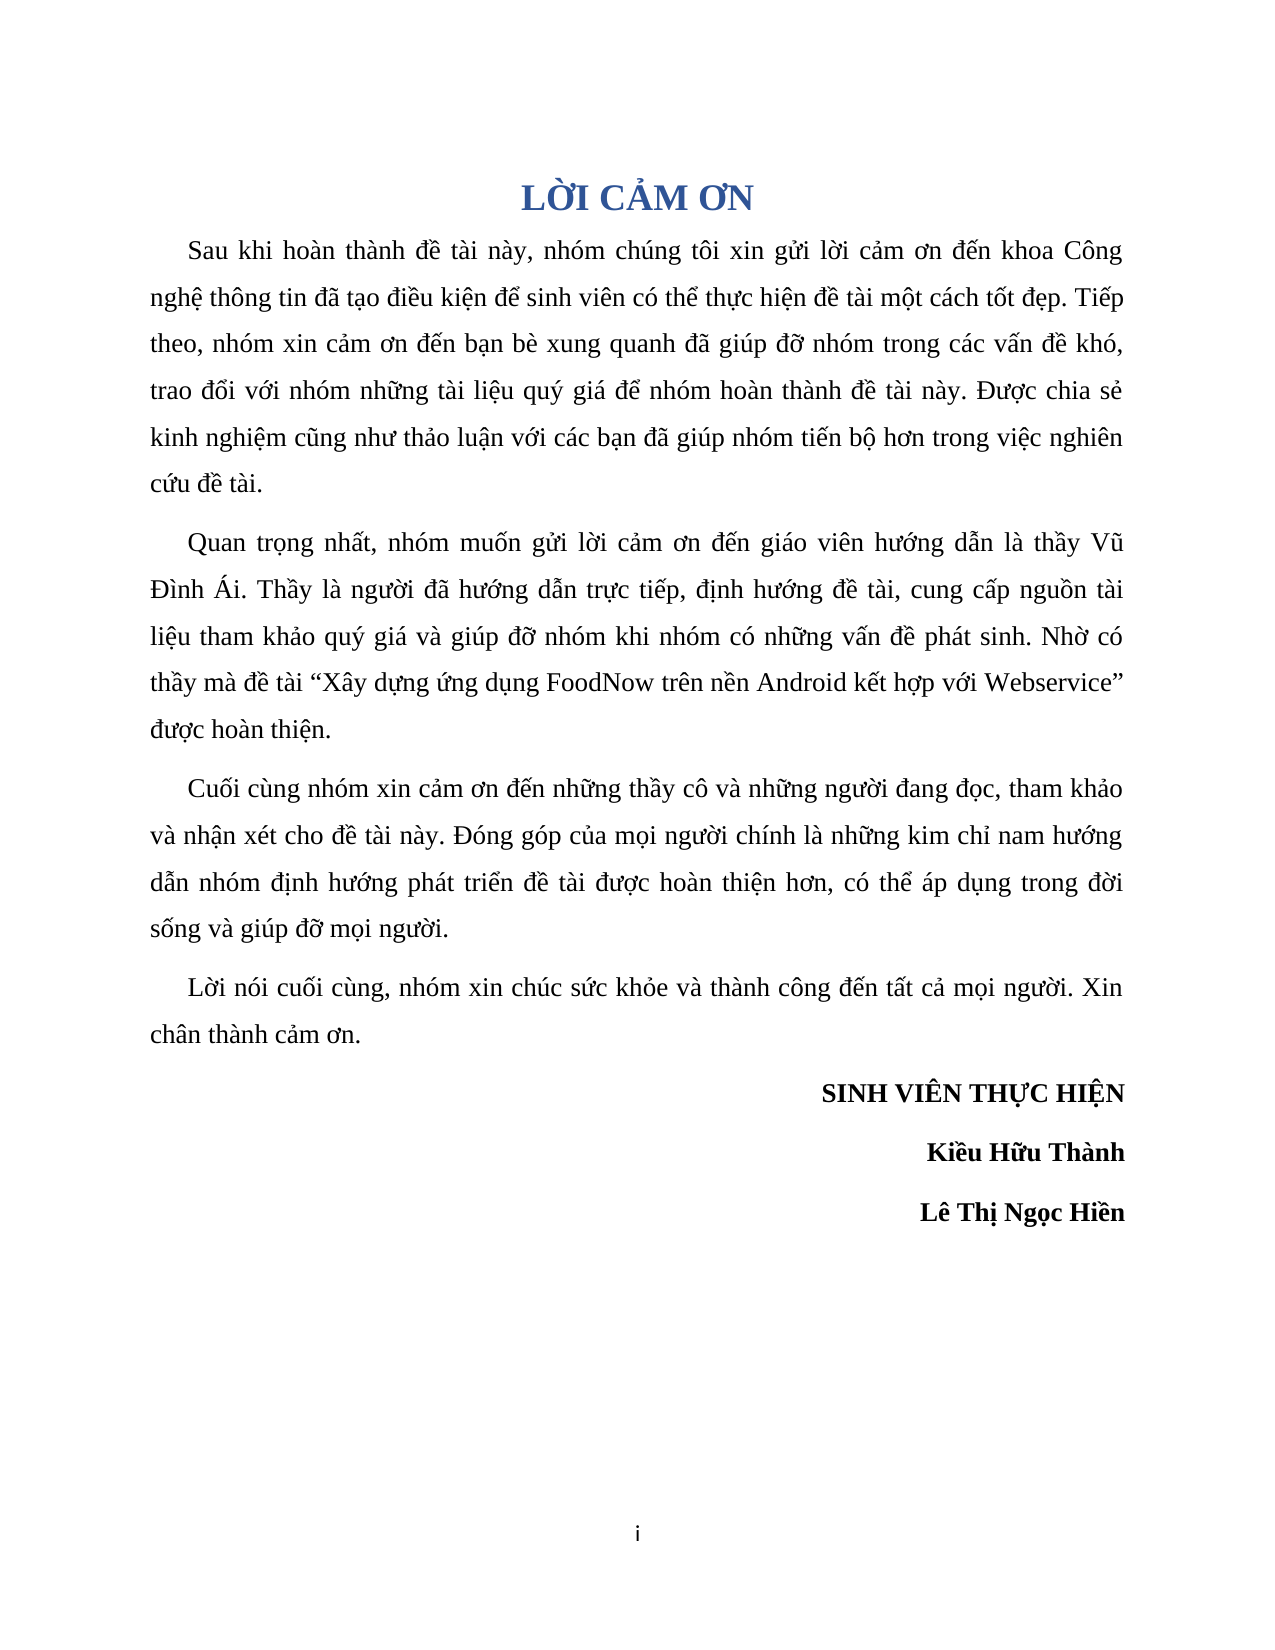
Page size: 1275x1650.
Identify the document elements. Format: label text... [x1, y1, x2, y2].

text Lời nói cuối cùng, nhóm xin chúc sức khỏe và thành công đến tất cả mọi người. Xin chân thành cảm ơn. [150, 972, 1125, 1049]
text Cuối cùng nhóm xin cảm ơn đến những thầy cô và những người đang đọc, tham khảo và nhận xét cho đề tài này. Đóng góp của mọi người chính là những kim chỉ nam hướng dẫn nhóm định hướng phát triển đề tài được hoàn thiện hơn, có thể áp dụng trong đời sống và giúp đỡ mọi người. [150, 772, 1125, 943]
subtitle LỜI CẢM ƠN [150, 175, 1125, 218]
text SINH VIÊN THỰC HIỆN [150, 1077, 1125, 1108]
text Sau khi hoàn thành đề tài này, nhóm chúng tôi xin gửi lời cảm ơn đến khoa Công nghệ thông tin đã tạo điều kiện để sinh viên có thể thực hiện đề tài một cách tốt đẹp. Tiếp theo, nhóm xin cảm ơn đến bạn bè xung quanh đã giúp đỡ nhóm trong các vấn đề khó, trao đổi với nhóm những tài liệu quý giá để nhóm hoàn thành đề tài này. Được chia sẻ kinh nghiệm cũng như thảo luận với các bạn đã giúp nhóm tiến bộ hơn trong việc nghiên cứu đề tài. [150, 234, 1125, 498]
text Kiều Hữu Thành [150, 1137, 1125, 1168]
text Quan trọng nhất, nhóm muốn gửi lời cảm ơn đến giáo viên hướng dẫn là thầy Vũ Đình Ái. Thầy là người đã hướng dẫn trực tiếp, định hướng đề tài, cung cấp nguồn tài liệu tham khảo quý giá và giúp đỡ nhóm khi nhóm có những vấn đề phát sinh. Nhờ có thầy mà đề tài “Xây dựng ứng dụng FoodNow trên nền Android kết hợp với Webservice” được hoàn thiện. [150, 527, 1125, 744]
text Lê Thị Ngọc Hiền [150, 1196, 1125, 1227]
